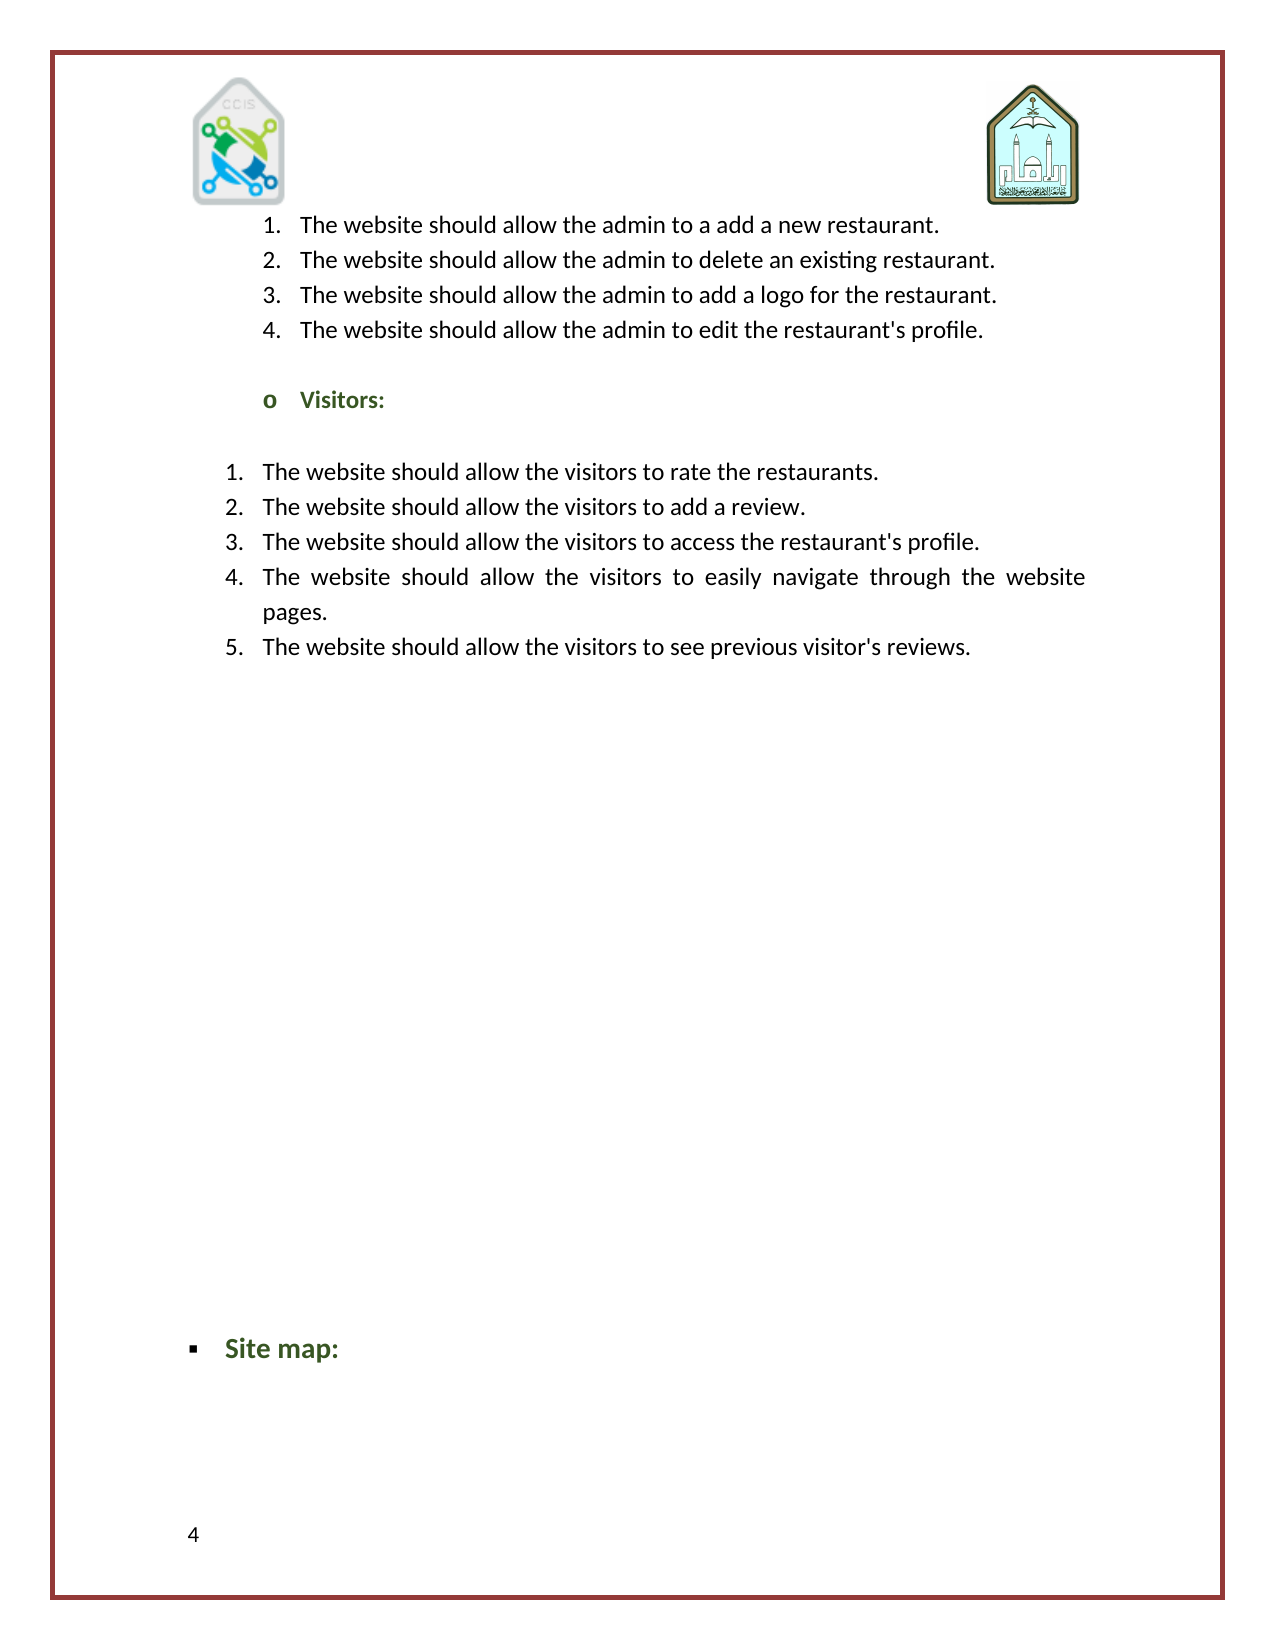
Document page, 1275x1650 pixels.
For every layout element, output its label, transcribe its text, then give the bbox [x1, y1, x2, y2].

list The website should allow the visitors to easily navigate through the website pages. [225, 561, 1087, 626]
list The website should allow the visitors to add a review. [225, 491, 1087, 521]
list The website should allow the admin to add a logo for the restaurant. [262, 279, 1087, 310]
list The website should allow the visitors to rate the restaurants. [225, 456, 1087, 486]
list The website should allow the admin to edit the restaurant's profile. [262, 314, 1087, 345]
list Site map: [187, 1331, 1087, 1366]
list The website should allow the admin to delete an existing restaurant. [262, 244, 1087, 275]
list The website should allow the visitors to access the restaurant's profile. [225, 526, 1087, 556]
list The website should allow the visitors to see previous visitor's reviews. [225, 631, 1087, 661]
picture [187, 73, 294, 210]
list Visitors: [262, 384, 1087, 416]
list The website should allow the admin to a add a new restaurant. [262, 209, 1087, 240]
